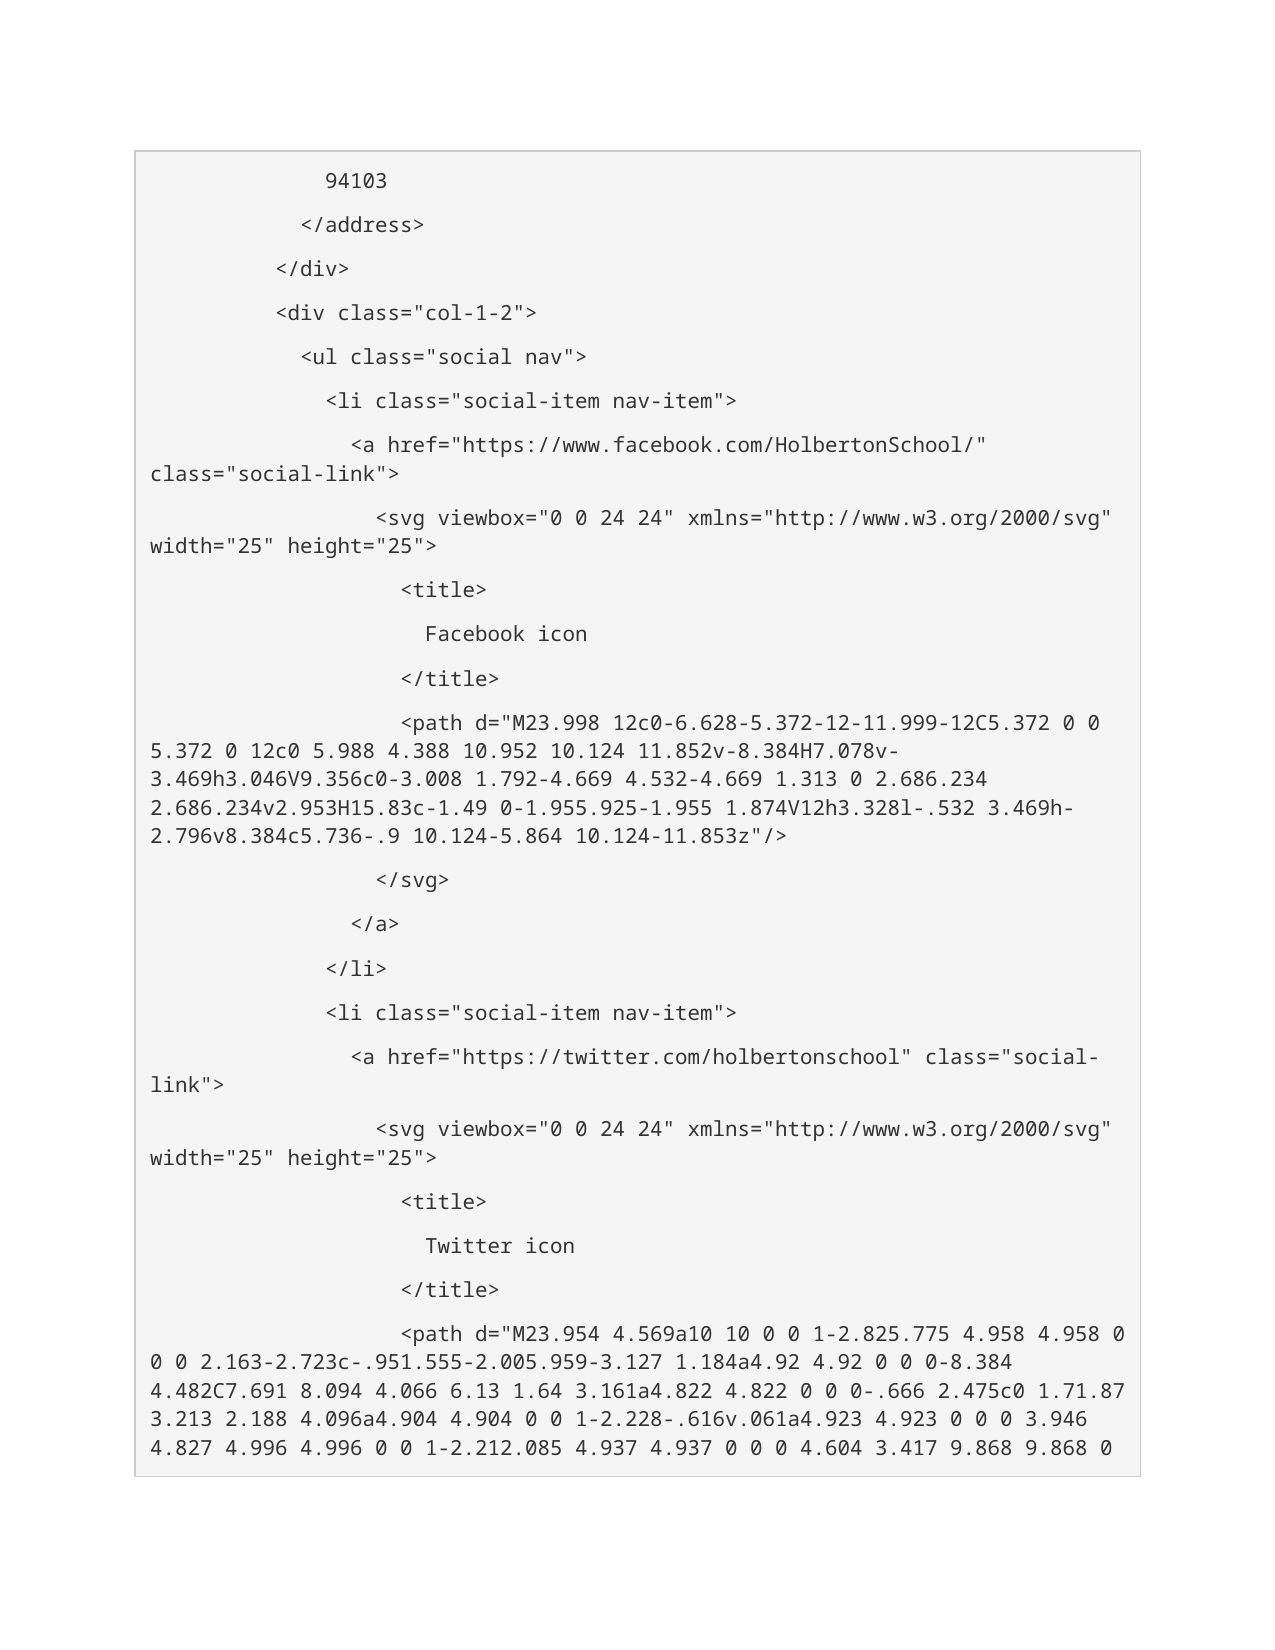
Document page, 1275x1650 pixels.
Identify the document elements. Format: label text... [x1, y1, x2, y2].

text </li> [136, 937, 1140, 982]
text </svg> [136, 849, 1140, 893]
text <svg viewbox="0 0 24 24" xmlns="http://www.w3.org/2000/svg" width="25" height="25"> [136, 1098, 1140, 1171]
text </title> [136, 647, 1140, 692]
text <li class="social-item nav-item"> [136, 370, 1140, 414]
text </title> [136, 1259, 1140, 1303]
text <a href="https://www.facebook.com/HolbertonSchool/" class="social-link"> [136, 414, 1140, 487]
text Twitter icon [136, 1215, 1140, 1259]
text Facebook icon [136, 603, 1140, 647]
text <svg viewbox="0 0 24 24" xmlns="http://www.w3.org/2000/svg" width="25" height="25"> [136, 487, 1140, 559]
text <li class="social-item nav-item"> [136, 982, 1140, 1026]
text <div class="col-1-2"> [136, 282, 1140, 326]
text <path d="M23.998 12c0-6.628-5.372-12-11.999-12C5.372 0 0 5.372 0 12c0 5.988 4.388 10.952 10.124 11.852v-8.384H7.078v-3.469h3.046V9.356c0-3.008 1.792-4.669 4.532-4.669 1.313 0 2.686.234 2.686.234v2.953H15.83c-1.49 0-1.955.925-1.955 1.874V12h3.328l-.532 3.469h-2.796v8.384c5.736-.9 10.124-5.864 10.124-11.853z"/> [136, 692, 1140, 849]
text </a> [136, 893, 1140, 937]
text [136, 1303, 1140, 1476]
text 94103 [136, 152, 1140, 194]
text </address> [136, 194, 1140, 238]
text <title> [136, 1171, 1140, 1215]
text <a href="https://twitter.com/holbertonschool" class="social-link"> [136, 1026, 1140, 1098]
text </div> [136, 238, 1140, 282]
text <title> [136, 559, 1140, 603]
text <ul class="social nav"> [136, 326, 1140, 370]
